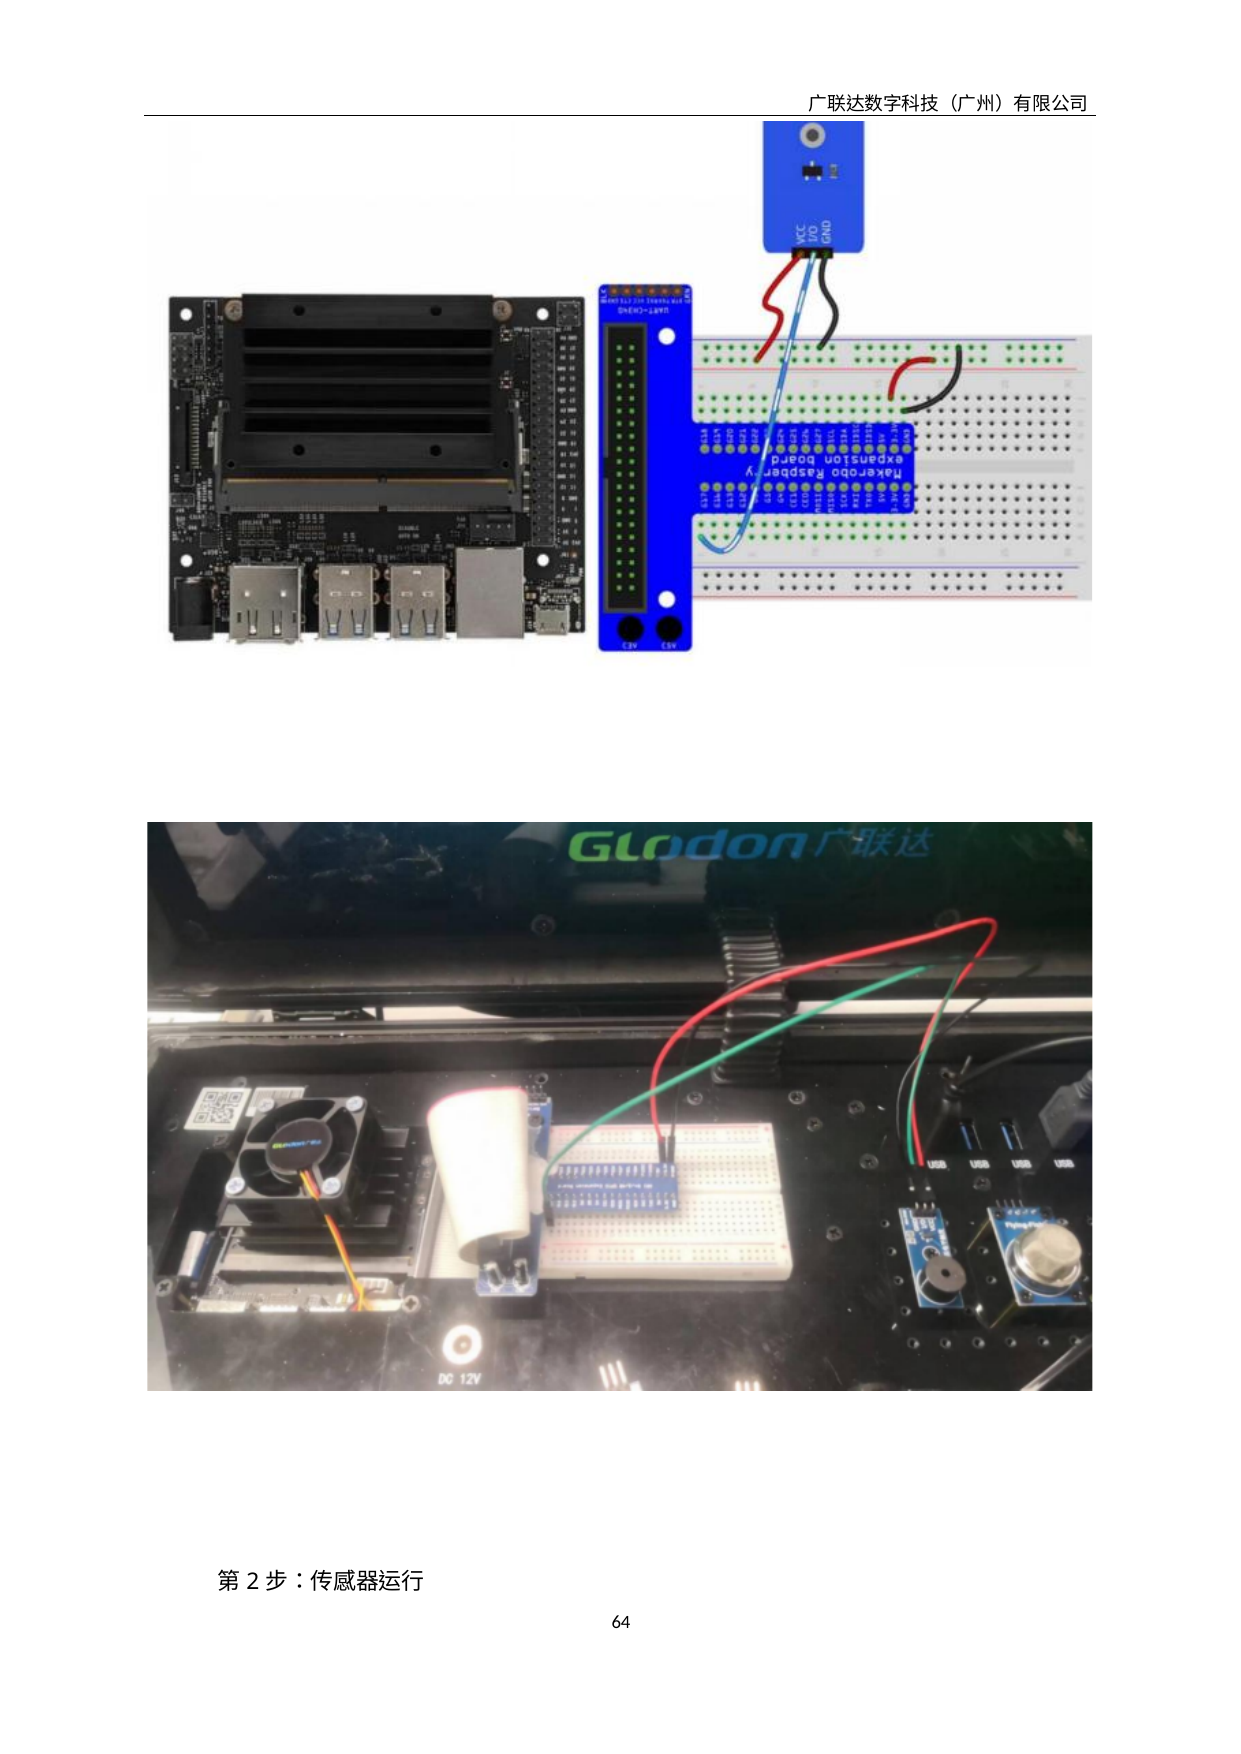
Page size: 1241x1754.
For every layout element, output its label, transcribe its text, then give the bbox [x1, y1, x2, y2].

picture [147, 822, 1093, 1391]
text 第 2 步：传感器运行 [218, 1569, 1096, 1594]
picture [147, 121, 1093, 667]
